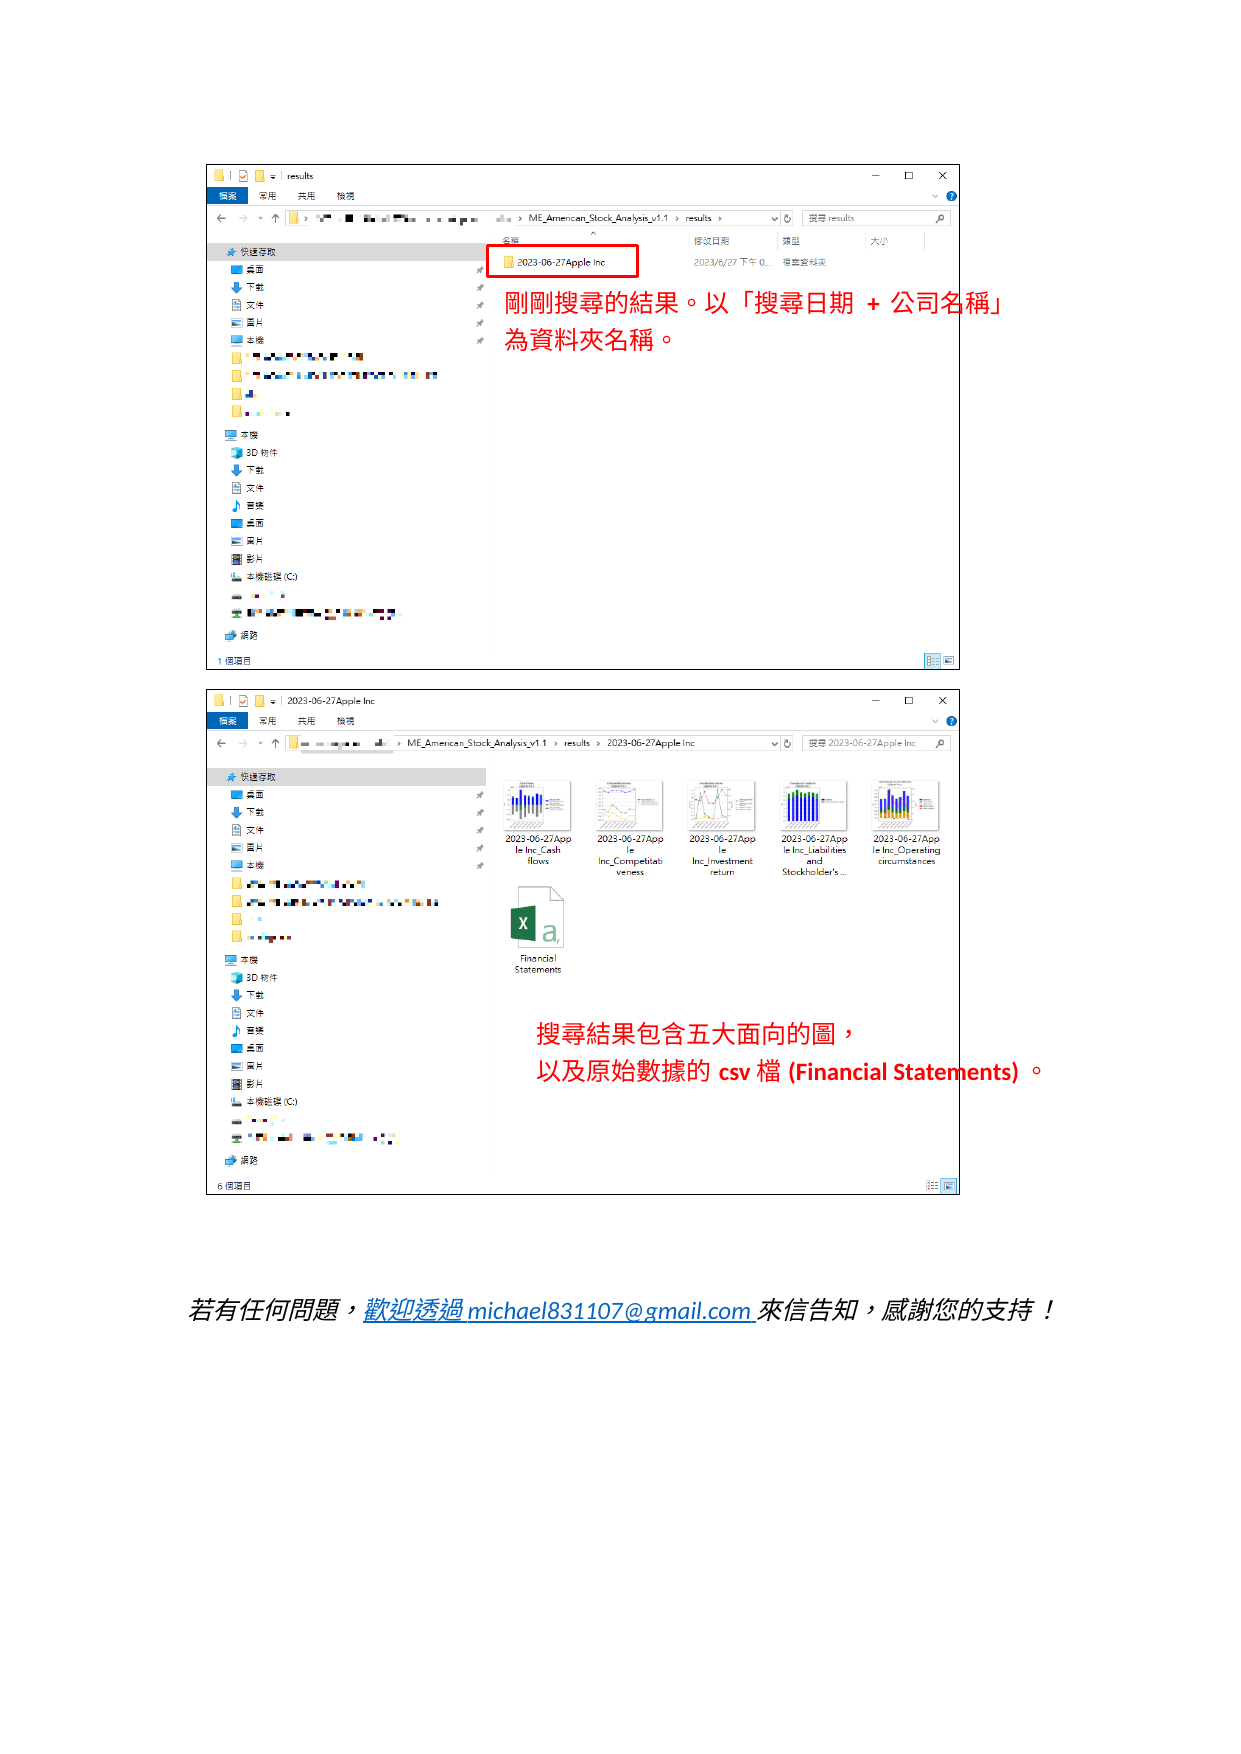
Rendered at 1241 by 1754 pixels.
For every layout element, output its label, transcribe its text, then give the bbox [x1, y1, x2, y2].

picture [953, 295, 959, 303]
text 若有任何問題，歡迎透過michael831107@gmail.com來信告知，感謝您的支持！ [187, 1289, 1053, 1327]
picture [207, 690, 959, 1194]
picture [948, 295, 956, 301]
picture [950, 305, 959, 311]
picture [207, 165, 959, 669]
